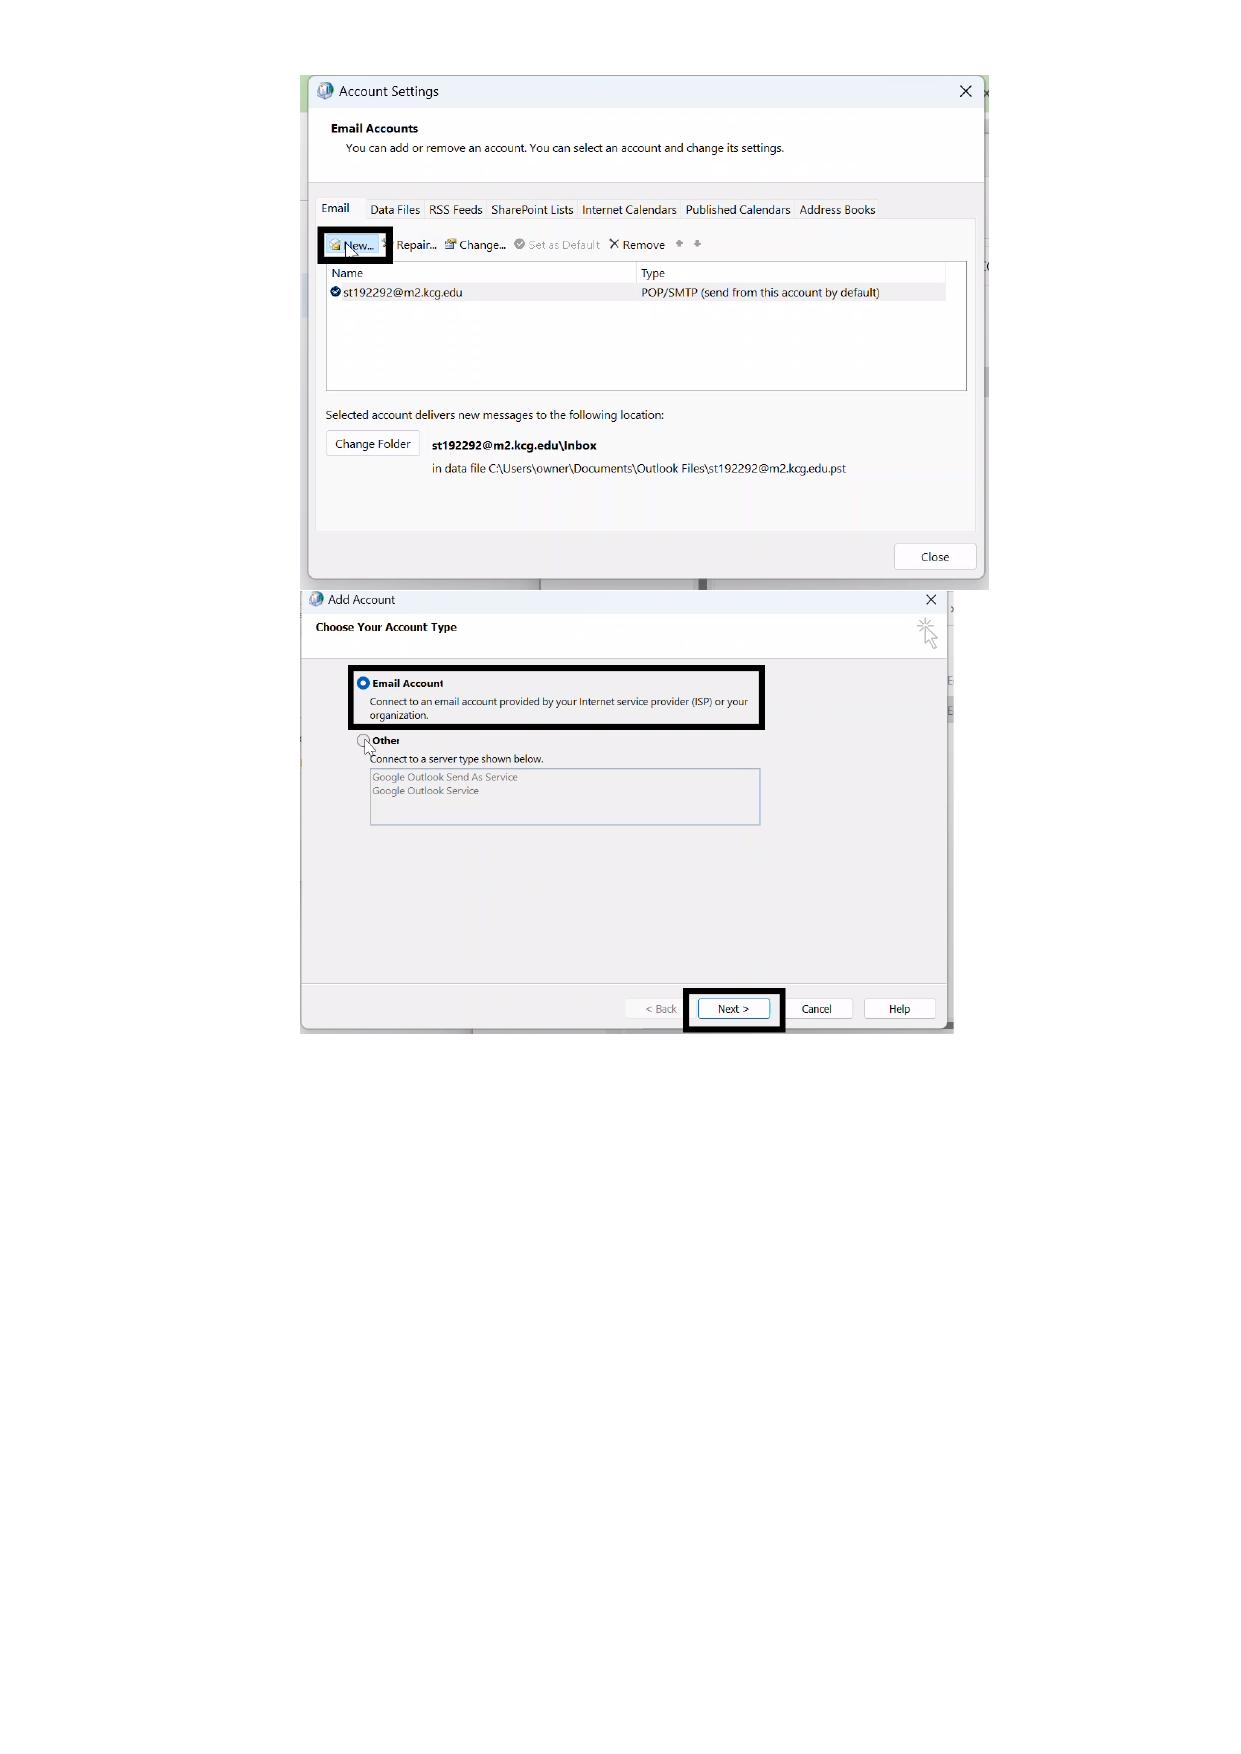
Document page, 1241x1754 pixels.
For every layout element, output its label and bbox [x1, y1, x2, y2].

picture [300, 75, 989, 590]
picture [300, 591, 954, 1034]
